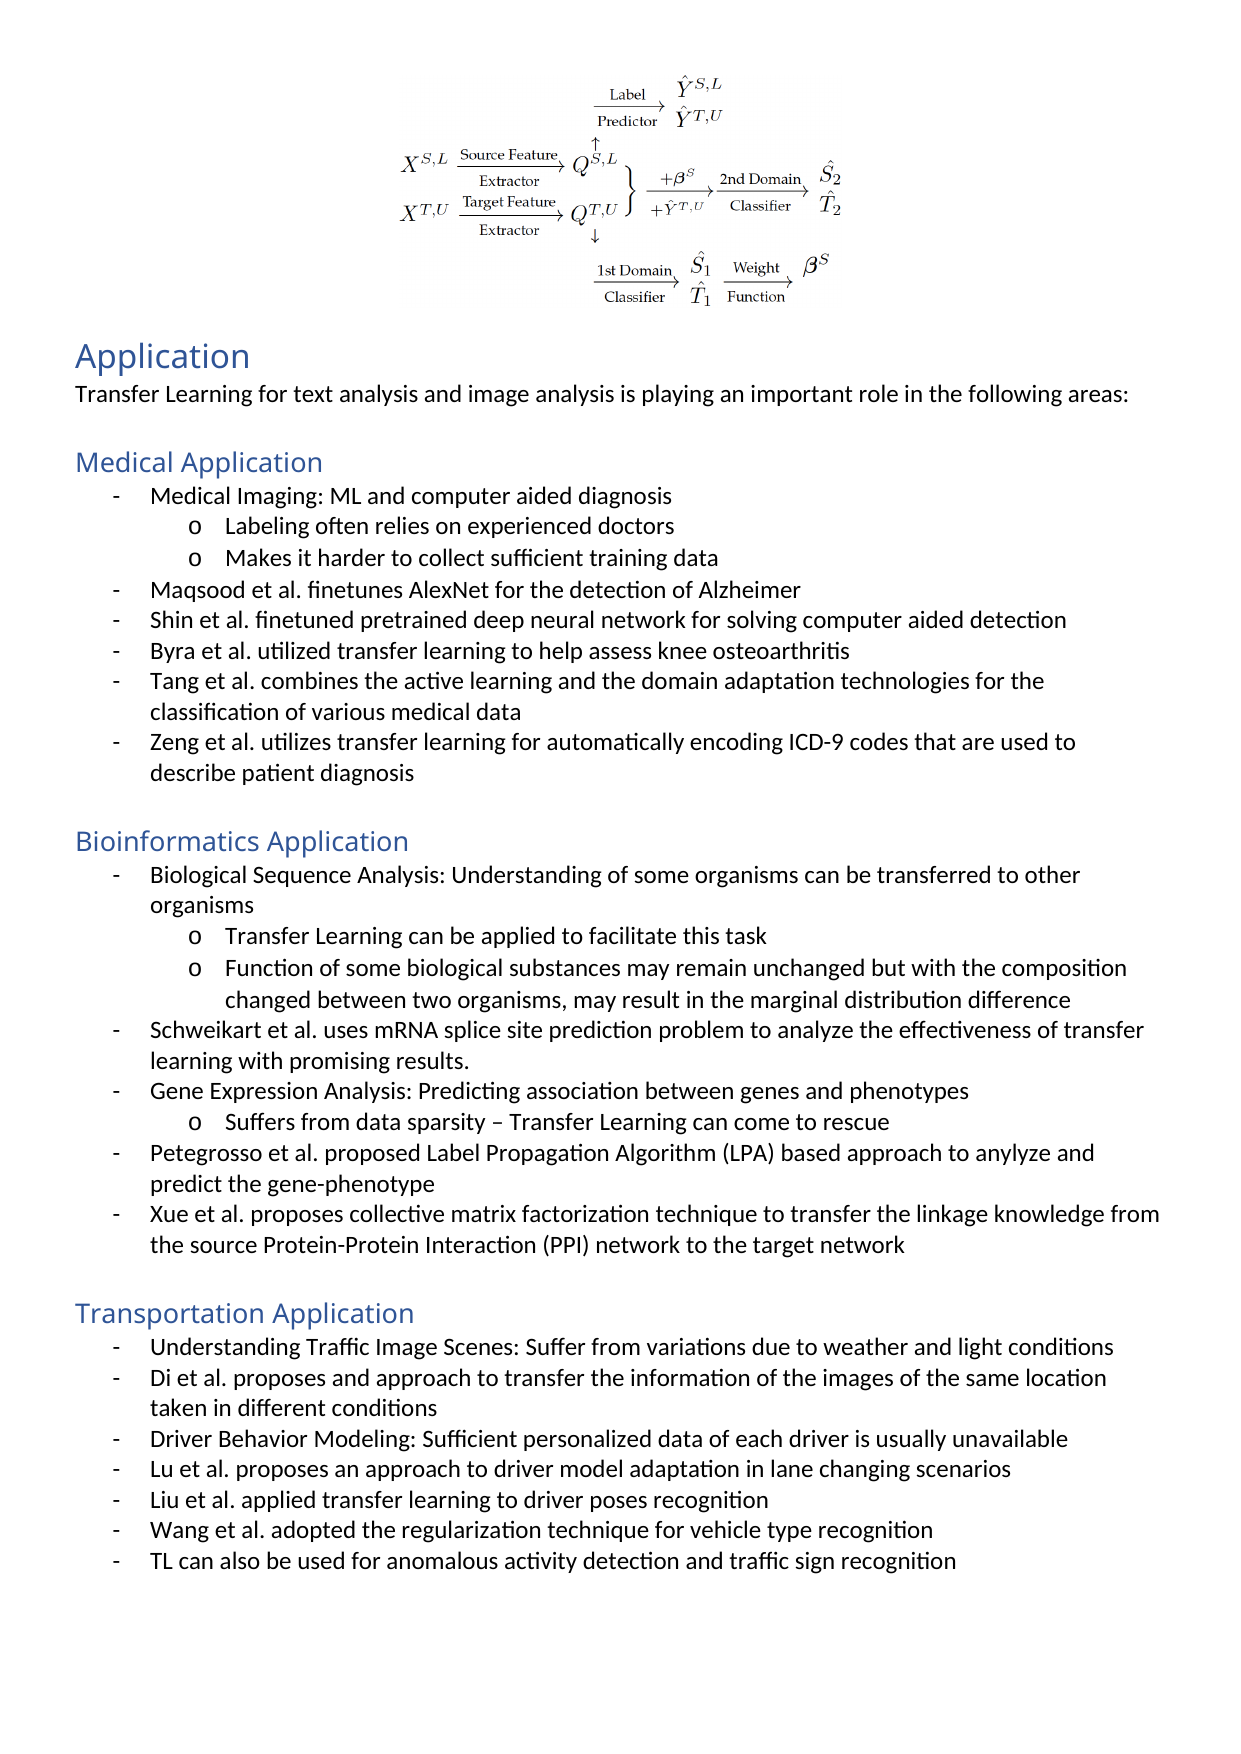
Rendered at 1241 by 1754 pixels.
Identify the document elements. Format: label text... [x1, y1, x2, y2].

list Xue et al. proposes collective matrix factorization technique to transfer the linkage knowledge from the source Protein-Protein Interaction (PPI) network to the target network [112, 1199, 1165, 1260]
list Di et al. proposes and approach to transfer the information of the images of the same location taken in different conditions [112, 1362, 1165, 1423]
list Zeng et al. utilizes transfer learning for automatically encoding ICD-9 codes that are used to describe patient diagnosis [112, 727, 1165, 788]
list Transfer Learning can be applied to facilitate this task [187, 920, 1165, 952]
subtitle Medical Application [75, 443, 1165, 480]
list Byra et al. utilized transfer learning to help assess knee osteoarthritis [112, 635, 1165, 666]
list Gene Expression Analysis: Predicting association between genes and phenotypes [112, 1075, 1165, 1106]
subtitle Transportation Application [75, 1294, 1165, 1331]
list Suffers from data sparsity – Transfer Learning can come to rescue [187, 1106, 1165, 1138]
list Driver Behavior Modeling: Sufficient personalized data of each driver is usually unavailable [112, 1423, 1165, 1453]
list Maqsood et al. finetunes AlexNet for the detection of Alzheimer [112, 574, 1165, 604]
picture [398, 75, 842, 308]
list Lu et al. proposes an approach to driver model adaptation in lane changing scenarios [112, 1453, 1165, 1484]
list Medical Imaging: ML and computer aided diagnosis [112, 480, 1165, 510]
list Biological Sequence Analysis: Understanding of some organisms can be transferred to other organisms [112, 859, 1165, 920]
list Function of some biological substances may remain unchanged but with the composition changed between two organisms, may result in the marginal distribution difference [187, 952, 1165, 1014]
list Makes it harder to collect sufficient training data [187, 542, 1165, 574]
text Transfer Learning for text analysis and image analysis is playing an important role in the following areas: [75, 378, 1165, 408]
list Petegrosso et al. proposed Label Propagation Algorithm (LPA) based approach to anylyze and predict the gene-phenotype [112, 1138, 1165, 1199]
list TL can also be used for anomalous activity detection and traffic sign recognition [112, 1545, 1165, 1575]
subtitle Bioinformatics Application [75, 822, 1165, 859]
subtitle Application [75, 332, 1165, 378]
list Tang et al. combines the active learning and the domain adaptation technologies for the classification of various medical data [112, 666, 1165, 727]
list Schweikart et al. uses mRNA splice site prediction problem to analyze the effectiveness of transfer learning with promising results. [112, 1014, 1165, 1075]
list Shin et al. finetuned pretrained deep neural network for solving computer aided detection [112, 604, 1165, 635]
list Wang et al. adopted the regularization technique for vehicle type recognition [112, 1514, 1165, 1545]
list Labeling often relies on experienced doctors [187, 510, 1165, 542]
list Understanding Traffic Image Scenes: Suffer from variations due to weather and light conditions [112, 1331, 1165, 1362]
list Liu et al. applied transfer learning to driver poses recognition [112, 1484, 1165, 1514]
